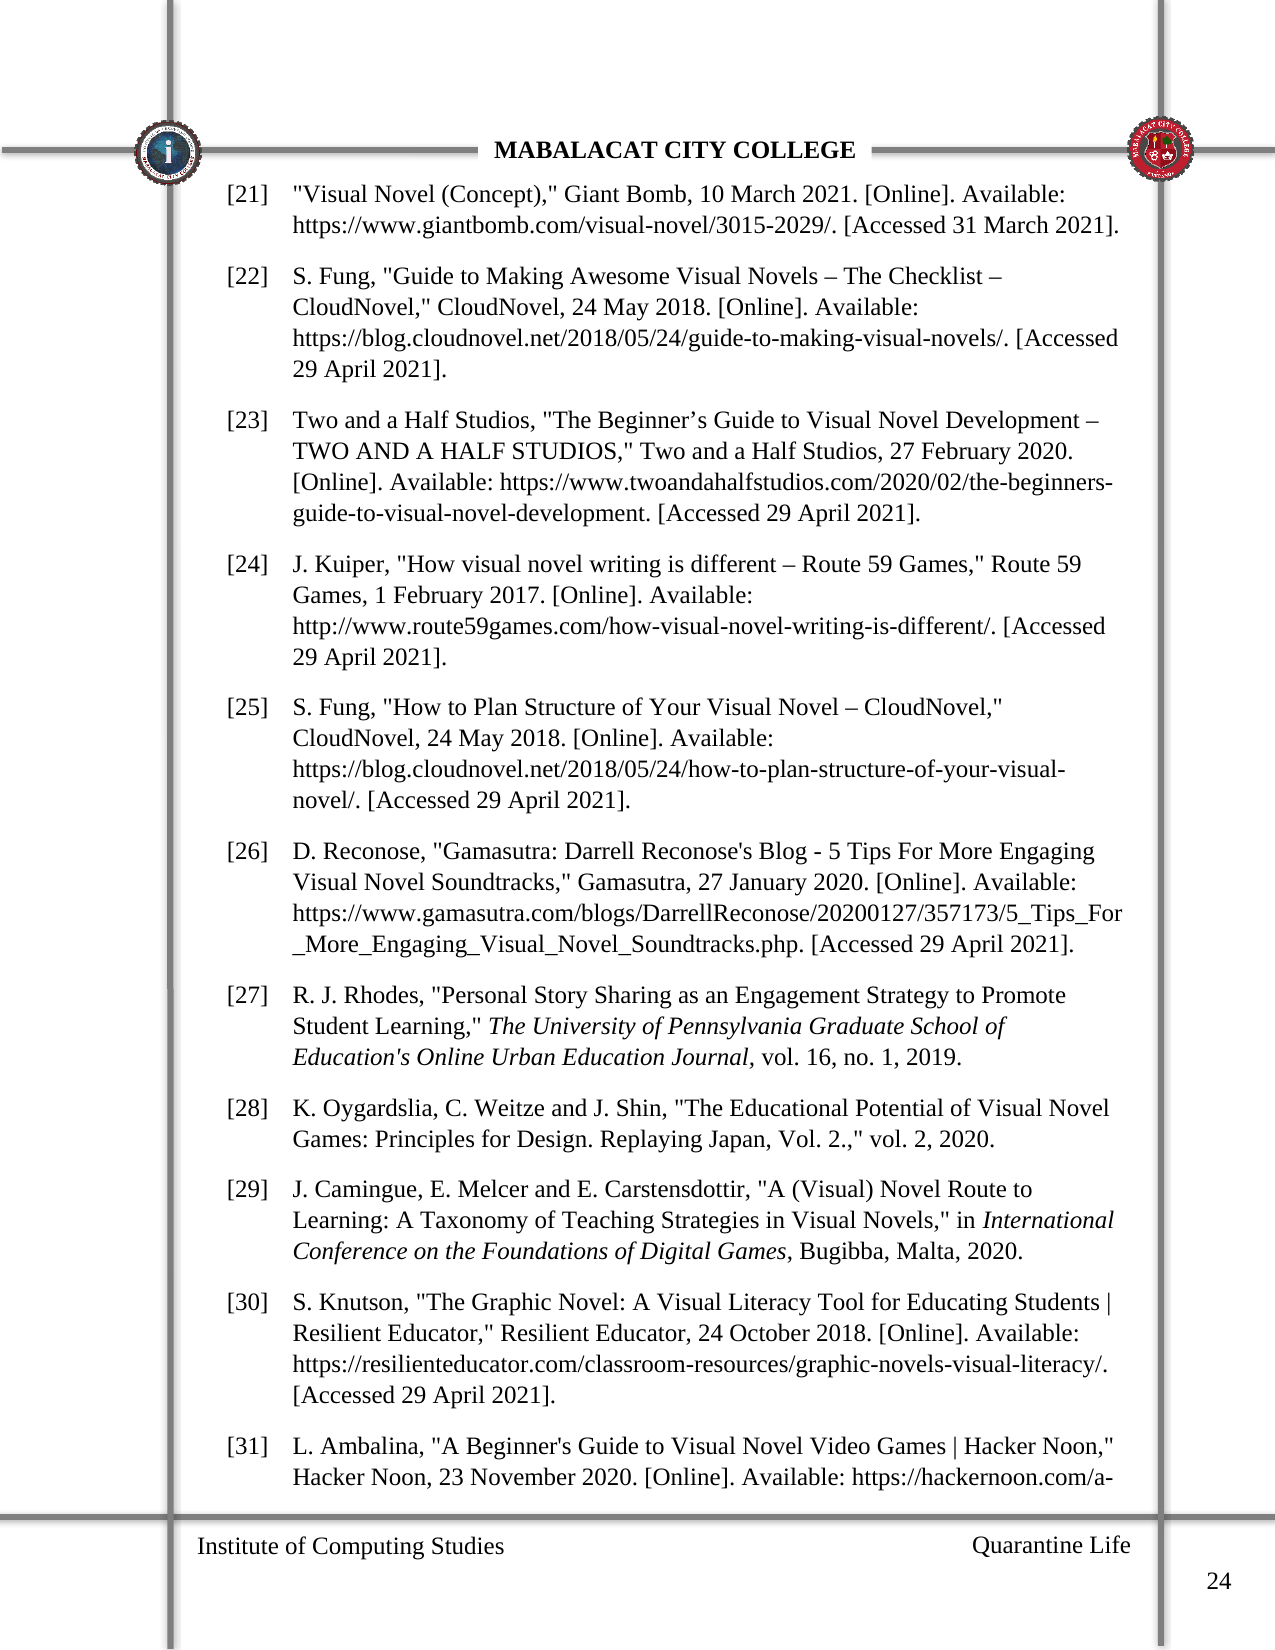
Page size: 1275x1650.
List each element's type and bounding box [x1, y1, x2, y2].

picture [132, 117, 203, 188]
picture [1125, 113, 1196, 184]
